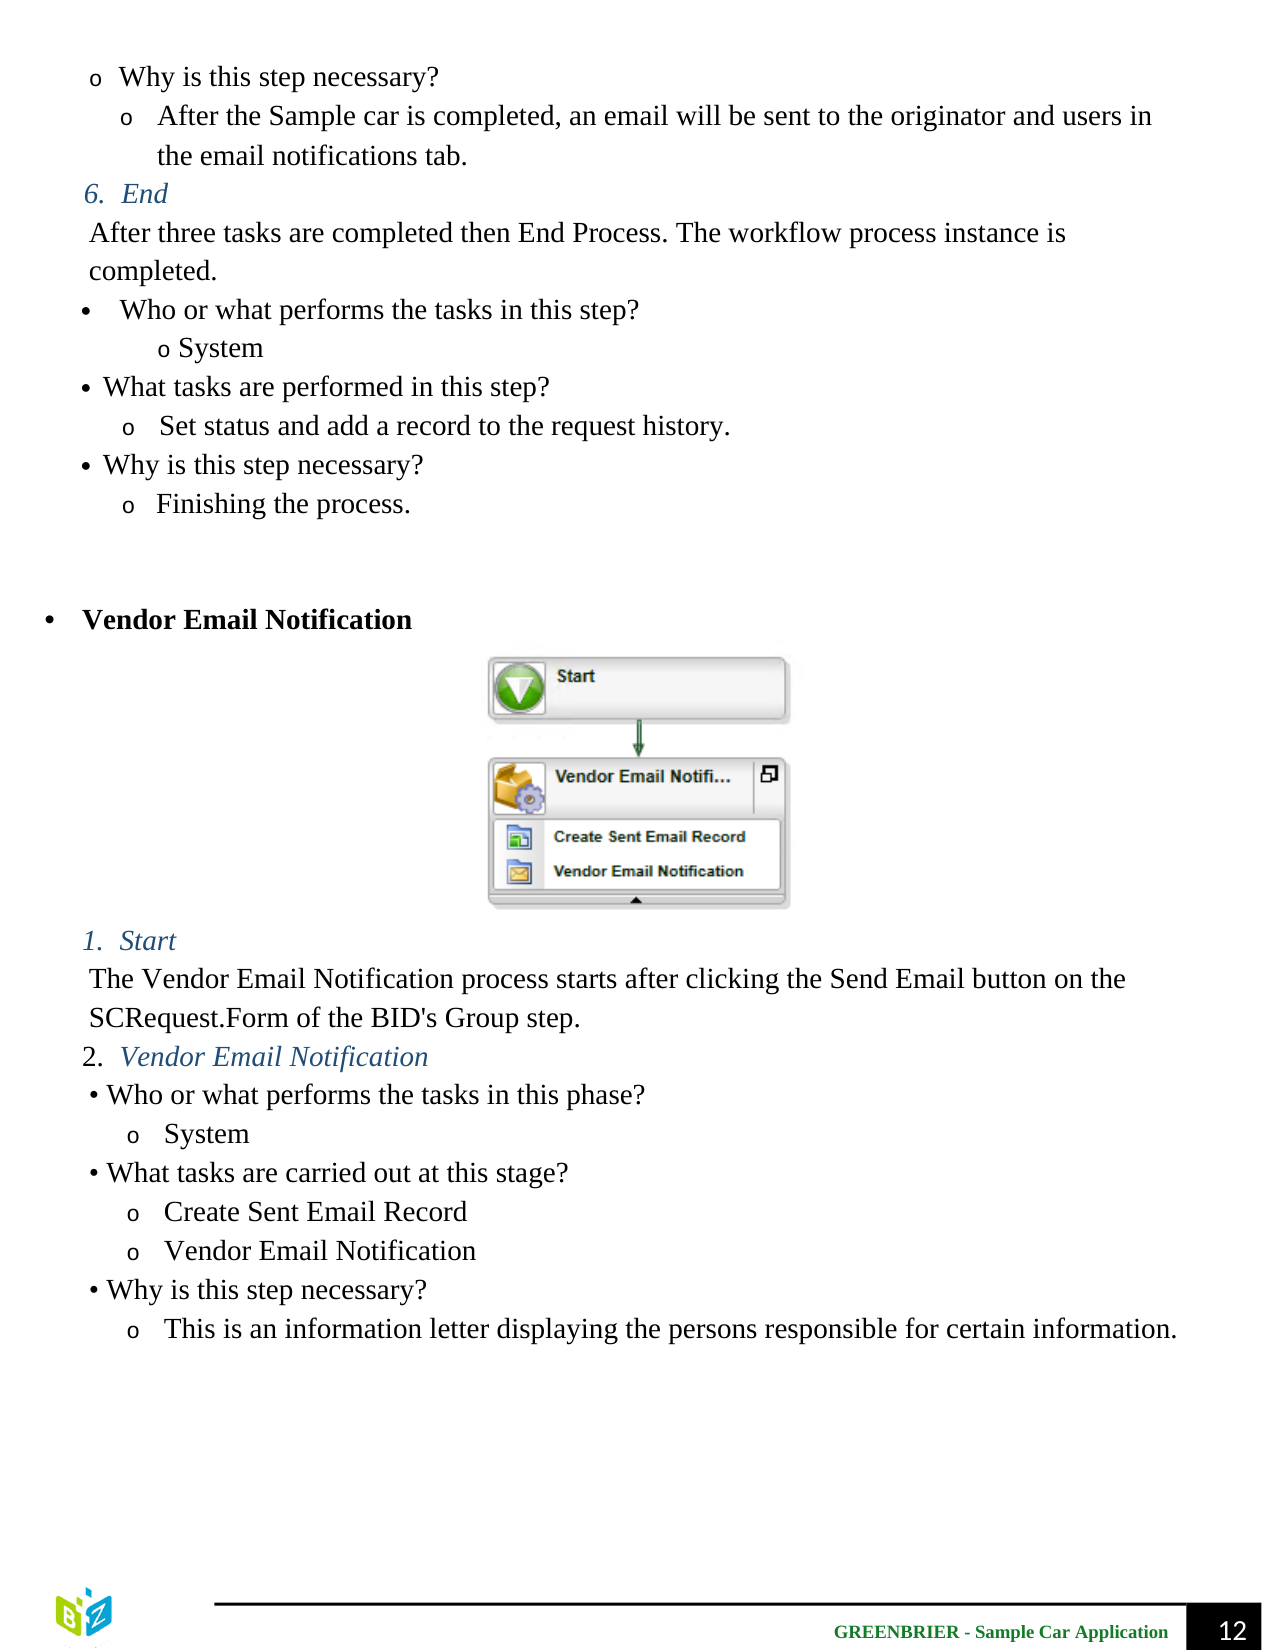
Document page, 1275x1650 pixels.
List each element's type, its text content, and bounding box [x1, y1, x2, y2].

list Who or what performs the tasks in this step? [82, 292, 1186, 325]
list Create Sent Email Record [126, 1194, 1186, 1228]
list End [83, 176, 1186, 210]
list Why is this step necessary? [89, 59, 1186, 93]
text • Who or what performs the tasks in this phase? [89, 1077, 1186, 1111]
text • Why is this step necessary? [89, 1272, 1186, 1306]
list Set status and add a record to the request history. [121, 408, 1186, 442]
list After the Sample car is completed, an email will be sent to the originator and users in the email notifications tab. [119, 98, 1186, 171]
list The Vendor Email Notification process starts after clicking the Send Email button on the SCRequest.Form of the BID's Group step. [89, 962, 1186, 1034]
list What tasks are performed in this step? [82, 369, 1186, 403]
picture [471, 640, 804, 919]
list Start [82, 923, 1186, 957]
list Vendor Email Notification [126, 1233, 1186, 1267]
list Why is this step necessary? [82, 447, 1186, 481]
subtitle System [157, 330, 1186, 364]
list Finishing the process. [121, 486, 1186, 520]
list Vendor Email Notification [82, 1039, 1186, 1072]
list System [126, 1116, 1186, 1150]
list Vendor Email Notification [44, 602, 1186, 636]
picture [44, 1572, 120, 1648]
list After three tasks are completed then End Process. The workflow process instance is completed. [89, 215, 1186, 287]
text • What tasks are carried out at this stage? [89, 1155, 1186, 1189]
list This is an information letter displaying the persons responsible for certain information. [126, 1311, 1186, 1345]
